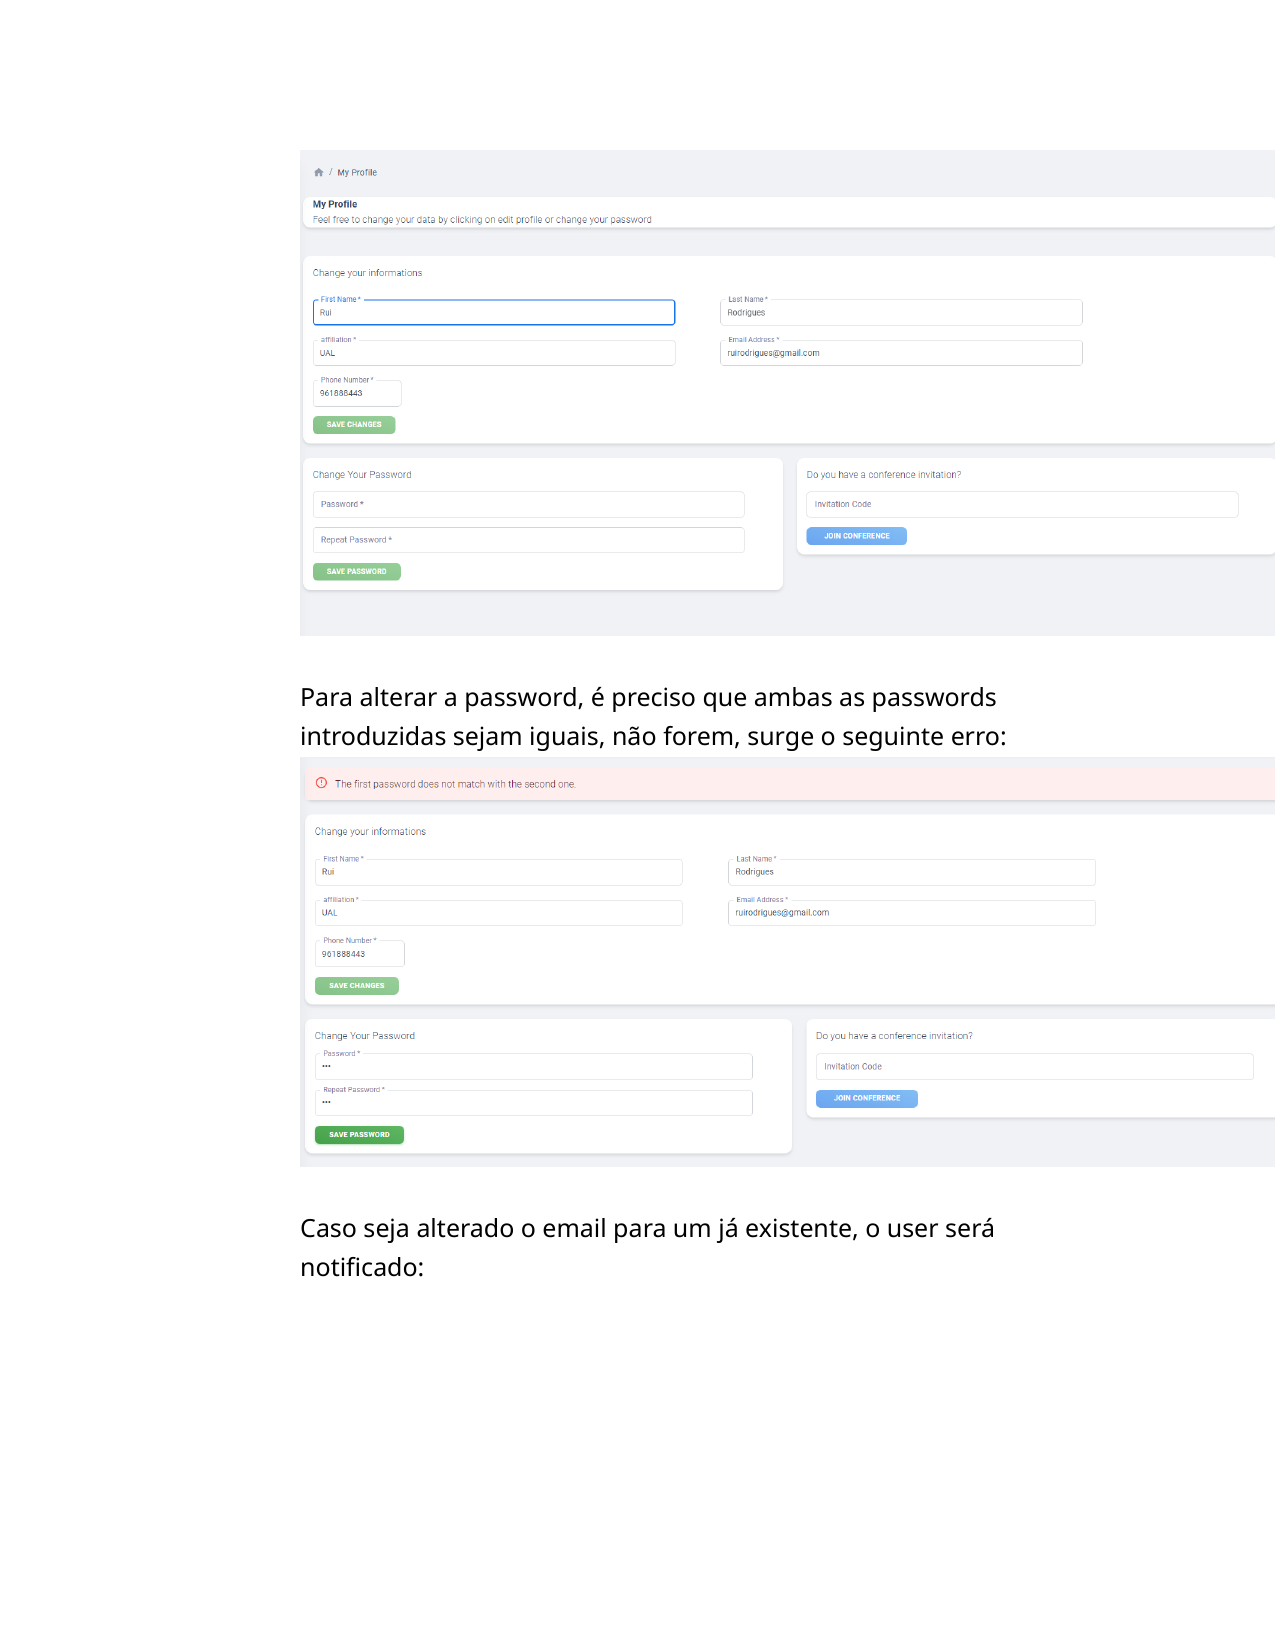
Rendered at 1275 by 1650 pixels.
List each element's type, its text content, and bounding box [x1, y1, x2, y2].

list Para alterar a password, é preciso que ambas as passwords introduzidas sejam iguais, não forem, surge o seguinte erro: [300, 679, 1125, 753]
picture [300, 150, 1275, 636]
picture [300, 757, 1275, 1167]
list Caso seja alterado o email para um já existente, o user será notificado: [300, 1211, 1125, 1284]
